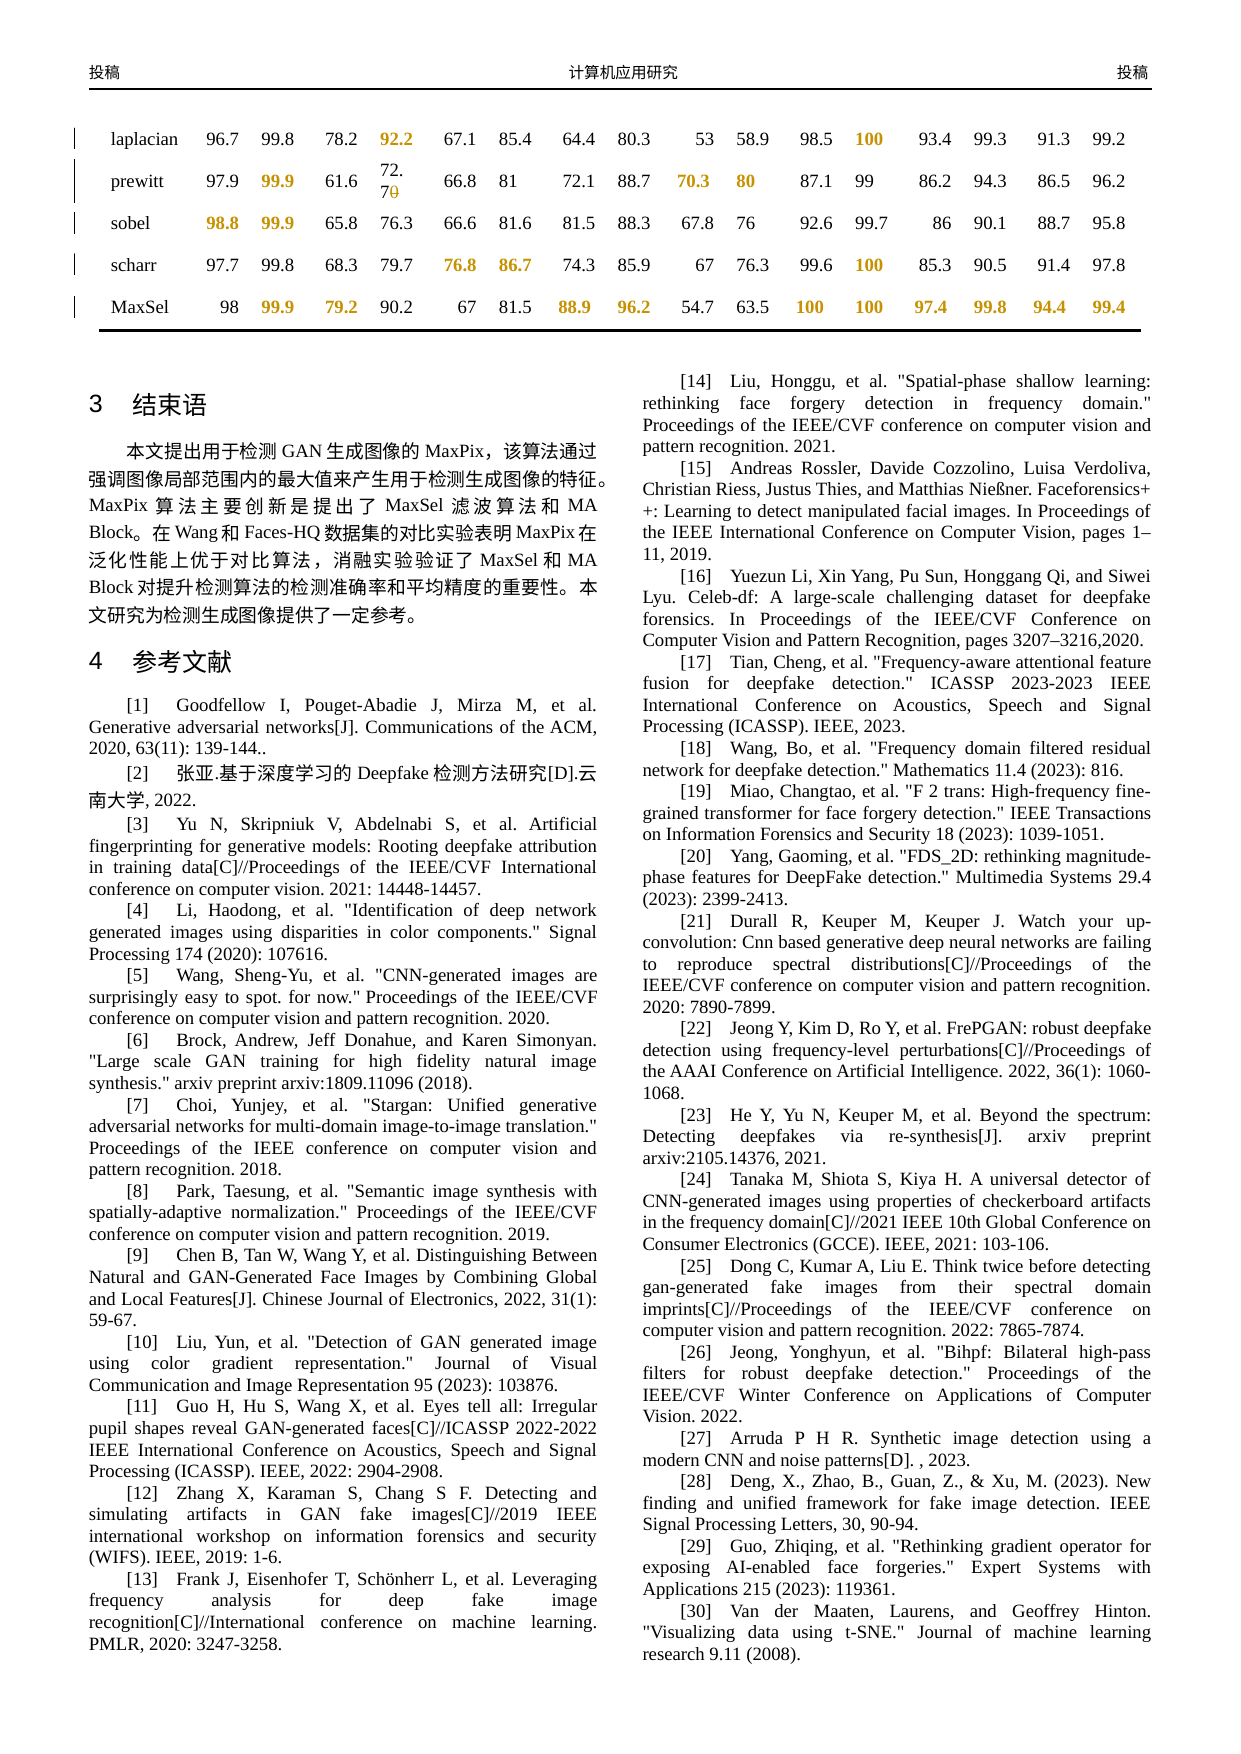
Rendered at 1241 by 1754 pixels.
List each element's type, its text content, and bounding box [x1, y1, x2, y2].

table_cell MaxSel [99, 285, 191, 329]
text [19] Miao, Changtao, et al. "F 2 trans: High-frequency fine-grained transformer for face forgery detection." IEEE Transactions on Information Forensics and Security 18 (2023): 1039-1051. [642, 780, 1152, 845]
table_cell 76.3 [369, 203, 428, 244]
table_cell 76.3 [725, 244, 784, 285]
text [7] Choi, Yunjey, et al. "Stargan: Unified generative adversarial networks for multi-domain image-to-image translation." Proceedings of the IEEE conference on computer vision and pattern recognition. 2018. [88, 1093, 598, 1180]
table_cell laplacian [99, 118, 191, 159]
table_cell 96.7 [191, 118, 250, 159]
table_cell 99.8 [250, 244, 309, 285]
table_cell 53 [666, 118, 725, 159]
table_cell 94.3 [963, 159, 1022, 202]
table_cell 88.9 [547, 285, 606, 329]
table_cell 96.2 [606, 285, 666, 329]
table_cell 72.1 [547, 159, 606, 202]
text [10] Liu, Yun, et al. "Detection of GAN generated image using color gradient representation." Journal of Visual Communication and Image Representation 95 (2023): 103876. [88, 1331, 598, 1395]
text [29] Guo, Zhiqing, et al. "Rethinking gradient operator for exposing AI-enabled face forgeries." Expert Systems with Applications 215 (2023): 119361. [642, 1535, 1152, 1599]
table_cell 98.5 [784, 118, 844, 159]
text [13] Frank J, Eisenhofer T, Schönherr L, et al. Leveraging frequency analysis for deep fake image recognition[C]//International conference on machine learning. PMLR, 2020: 3247-3258. [88, 1568, 598, 1654]
table_cell 88.7 [1022, 203, 1081, 244]
text [3] Yu N, Skripniuk V, Abdelnabi S, et al. Artificial fingerprinting for generative models: Rooting deepfake attribution in training data[C]//Proceedings of the IEEE/CVF International conference on computer vision. 2021: 14448-14457. [88, 813, 598, 899]
table_cell 95.8 [1081, 203, 1141, 244]
list 4 参考文献 [88, 629, 598, 694]
text [16] Yuezun Li, Xin Yang, Pu Sun, Honggang Qi, and Siwei Lyu. Celeb-df: A large-scale challenging dataset for deepfake forensics. In Proceedings of the IEEE/CVF Conference on Computer Vision and Pattern Recognition, pages 3207–3216,2020. [642, 564, 1152, 651]
table_cell 61.6 [309, 159, 369, 202]
table_cell 91.3 [1022, 118, 1081, 159]
text 本文提出用于检测GAN生成图像的MaxPix，该算法通过强调图像局部范围内的最大值来产生用于检测生成图像的特征。MaxPix算法主要创新是提出了MaxSel滤波算法和MA Block。在Wang和Faces-HQ数据集的对比实验表明MaxPix在泛化性能上优于对比算法，消融实验验证了MaxSel和MA Block对提升检测算法的检测准确率和平均精度的重要性。本文研究为检测生成图像提供了一定参考。 [88, 437, 598, 627]
table_cell 58.9 [725, 118, 784, 159]
text [12] Zhang X, Karaman S, Chang S F. Detecting and simulating artifacts in GAN fake images[C]//2019 IEEE international workshop on information forensics and security (WIFS). IEEE, 2019: 1-6. [88, 1482, 598, 1568]
text [14] Liu, Honggu, et al. "Spatial-phase shallow learning: rethinking face forgery detection in frequency domain." Proceedings of the IEEE/CVF conference on computer vision and pattern recognition. 2021. [642, 370, 1152, 457]
text [17] Tian, Cheng, et al. "Frequency-aware attentional feature fusion for deepfake detection." ICASSP 2023-2023 IEEE International Conference on Acoustics, Speech and Signal Processing (ICASSP). IEEE, 2023. [642, 651, 1152, 737]
table_cell 99.8 [250, 118, 309, 159]
text [1] Goodfellow I, Pouget-Abadie J, Mirza M, et al. Generative adversarial networks[J]. Communications of the ACM, 2020, 63(11): 139-144.. [88, 694, 598, 759]
table_cell 96.2 [1081, 159, 1141, 202]
table_cell 99.8 [963, 285, 1022, 329]
table_cell 100 [844, 244, 903, 285]
table_cell 90.2 [369, 285, 428, 329]
table_cell 99.2 [1081, 118, 1141, 159]
text [9] Chen B, Tan W, Wang Y, et al. Distinguishing Between Natural and GAN‐Generated Face Images by Combining Global and Local Features[J]. Chinese Journal of Electronics, 2022, 31(1): 59-67. [88, 1244, 598, 1331]
table_cell 100 [844, 285, 903, 329]
table_cell 100 [784, 285, 844, 329]
table_cell 67 [428, 285, 487, 329]
table_cell 74.3 [547, 244, 606, 285]
table_cell scharr [99, 244, 191, 285]
table_cell 67 [666, 244, 725, 285]
text [21] Durall R, Keuper M, Keuper J. Watch your up-convolution: Cnn based generative deep neural networks are failing to reproduce spectral distributions[C]//Proceedings of the IEEE/CVF conference on computer vision and pattern recognition. 2020: 7890-7899. [642, 909, 1152, 1017]
table_cell 88.3 [606, 203, 666, 244]
table_cell 99.4 [1081, 285, 1141, 329]
table_cell sobel [99, 203, 191, 244]
table_cell 80.3 [606, 118, 666, 159]
table_cell 76.8 [428, 244, 487, 285]
text [25] Dong C, Kumar A, Liu E. Think twice before detecting gan-generated fake images from their spectral domain imprints[C]//Proceedings of the IEEE/CVF conference on computer vision and pattern recognition. 2022: 7865-7874. [642, 1254, 1152, 1341]
table_cell 97.8 [1081, 244, 1141, 285]
table_cell 78.2 [309, 118, 369, 159]
table_cell 99.9 [250, 159, 309, 202]
table_cell 64.4 [547, 118, 606, 159]
table_cell 86.2 [903, 159, 962, 202]
text [22] Jeong Y, Kim D, Ro Y, et al. FrePGAN: robust deepfake detection using frequency-level perturbations[C]//Proceedings of the AAAI Conference on Artificial Intelligence. 2022, 36(1): 1060-1068. [642, 1017, 1152, 1103]
table_cell prewitt [99, 159, 191, 202]
text [11] Guo H, Hu S, Wang X, et al. Eyes tell all: Irregular pupil shapes reveal GAN-generated faces[C]//ICASSP 2022-2022 IEEE International Conference on Acoustics, Speech and Signal Processing (ICASSP). IEEE, 2022: 2904-2908. [88, 1395, 598, 1482]
table_cell 100 [844, 118, 903, 159]
table_cell 79.2 [309, 285, 369, 329]
table_cell 66.8 [428, 159, 487, 202]
table_cell 98.8 [191, 203, 250, 244]
table_cell 76 [725, 203, 784, 244]
text [2] 张亚.基于深度学习的Deepfake检测方法研究[D].云南大学, 2022. [88, 759, 598, 813]
text [15] Andreas Rossler, Davide Cozzolino, Luisa Verdoliva, Christian Riess, Justus Thies, and Matthias Nießner. Faceforensics++: Learning to detect manipulated facial images. In Proceedings of the IEEE International Conference on Computer Vision, pages 1–11, 2019. [642, 457, 1152, 564]
table_cell 67.8 [666, 203, 725, 244]
table_cell 93.4 [903, 118, 962, 159]
table_cell 72.7 [369, 159, 428, 202]
table_cell 85.9 [606, 244, 666, 285]
table_cell 81 [488, 159, 547, 202]
table_cell 67.1 [428, 118, 487, 159]
table_cell 90.5 [963, 244, 1022, 285]
table_cell 85.3 [903, 244, 962, 285]
table_cell 68.3 [309, 244, 369, 285]
text [4] Li, Haodong, et al. "Identification of deep network generated images using disparities in color components." Signal Processing 174 (2020): 107616. [88, 899, 598, 964]
table_cell 81.5 [488, 285, 547, 329]
table_cell 91.4 [1022, 244, 1081, 285]
text [30] Van der Maaten, Laurens, and Geoffrey Hinton. "Visualizing data using t-SNE." Journal of machine learning research 9.11 (2008). [642, 1599, 1152, 1664]
table_cell 97.4 [903, 285, 962, 329]
text [8] Park, Taesung, et al. "Semantic image synthesis with spatially-adaptive normalization." Proceedings of the IEEE/CVF conference on computer vision and pattern recognition. 2019. [88, 1180, 598, 1244]
text [20] Yang, Gaoming, et al. "FDS_2D: rethinking magnitude-phase features for DeepFake detection." Multimedia Systems 29.4 (2023): 2399-2413. [642, 845, 1152, 909]
table_cell 81.5 [547, 203, 606, 244]
table_cell 54.7 [666, 285, 725, 329]
table_cell 87.1 [784, 159, 844, 202]
text [24] Tanaka M, Shiota S, Kiya H. A universal detector of CNN-generated images using properties of checkerboard artifacts in the frequency domain[C]//2021 IEEE 10th Global Conference on Consumer Electronics (GCCE). IEEE, 2021: 103-106. [642, 1168, 1152, 1254]
table_cell 65.8 [309, 203, 369, 244]
list 3 结束语 [88, 371, 598, 437]
text [26] Jeong, Yonghyun, et al. "Bihpf: Bilateral high-pass filters for robust deepfake detection." Proceedings of the IEEE/CVF Winter Conference on Applications of Computer Vision. 2022. [642, 1341, 1152, 1427]
table_cell 86 [903, 203, 962, 244]
table_cell 79.7 [369, 244, 428, 285]
table_cell 92.6 [784, 203, 844, 244]
text [27] Arruda P H R. Synthetic image detection using a modern CNN and noise patterns[D]. , 2023. [642, 1427, 1152, 1470]
text [6] Brock, Andrew, Jeff Donahue, and Karen Simonyan. "Large scale GAN training for high fidelity natural image synthesis." arxiv preprint arxiv:1809.11096 (2018). [88, 1029, 598, 1093]
table_cell 99.9 [250, 285, 309, 329]
table_cell 97.9 [191, 159, 250, 202]
table_cell 70.3 [666, 159, 725, 202]
table_cell 94.4 [1022, 285, 1081, 329]
text [5] Wang, Sheng-Yu, et al. "CNN-generated images are surprisingly easy to spot. for now." Proceedings of the IEEE/CVF conference on computer vision and pattern recognition. 2020. [88, 964, 598, 1029]
table_cell 99 [844, 159, 903, 202]
text [28] Deng, X., Zhao, B., Guan, Z., & Xu, M. (2023). New finding and unified framework for fake image detection. IEEE Signal Processing Letters, 30, 90-94. [642, 1470, 1152, 1535]
table_cell 99.7 [844, 203, 903, 244]
table_cell 92.2 [369, 118, 428, 159]
table_cell 85.4 [488, 118, 547, 159]
table_cell 63.5 [725, 285, 784, 329]
table_cell 81.6 [488, 203, 547, 244]
text [18] Wang, Bo, et al. "Frequency domain filtered residual network for deepfake detection." Mathematics 11.4 (2023): 816. [642, 737, 1152, 780]
table_cell 90.1 [963, 203, 1022, 244]
table_cell 97.7 [191, 244, 250, 285]
table_cell 99.3 [963, 118, 1022, 159]
table_cell 86.7 [488, 244, 547, 285]
table_cell 99.9 [250, 203, 309, 244]
table_cell 98 [191, 285, 250, 329]
table_cell 80 [725, 159, 784, 202]
table_cell 99.6 [784, 244, 844, 285]
table_cell 86.5 [1022, 159, 1081, 202]
table_cell 88.7 [606, 159, 666, 202]
table_cell 66.6 [428, 203, 487, 244]
text [23] He Y, Yu N, Keuper M, et al. Beyond the spectrum: Detecting deepfakes via re-synthesis[J]. arxiv preprint arxiv:2105.14376, 2021. [642, 1103, 1152, 1168]
